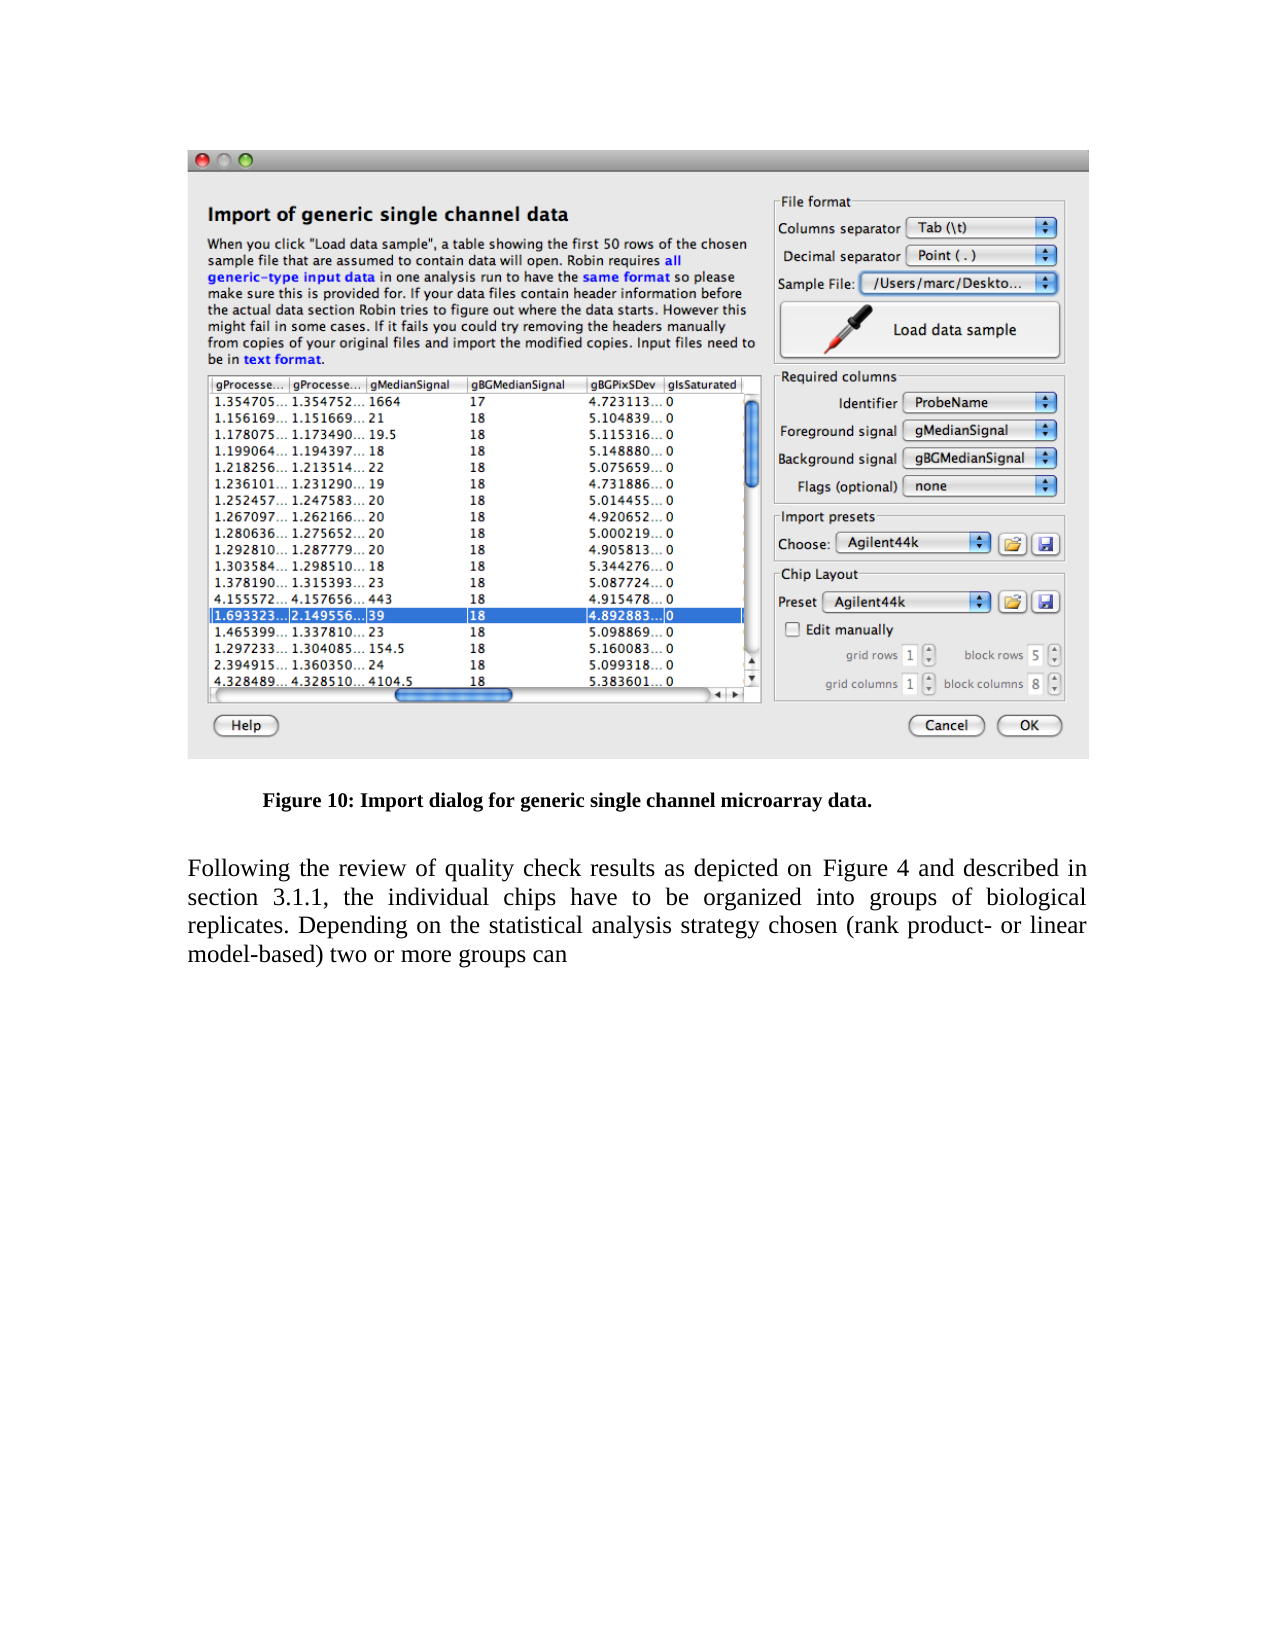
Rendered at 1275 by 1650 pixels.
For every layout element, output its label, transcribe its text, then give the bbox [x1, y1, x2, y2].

picture [187, 150, 1089, 759]
text Following the review of quality check results as depicted on and described in section 3.1.1, the individual chips have to be organized into groups of biological replicates. Depending on the statistical analysis strategy chosen (rank product- or linear model-based) two or more groups can [187, 787, 1087, 968]
